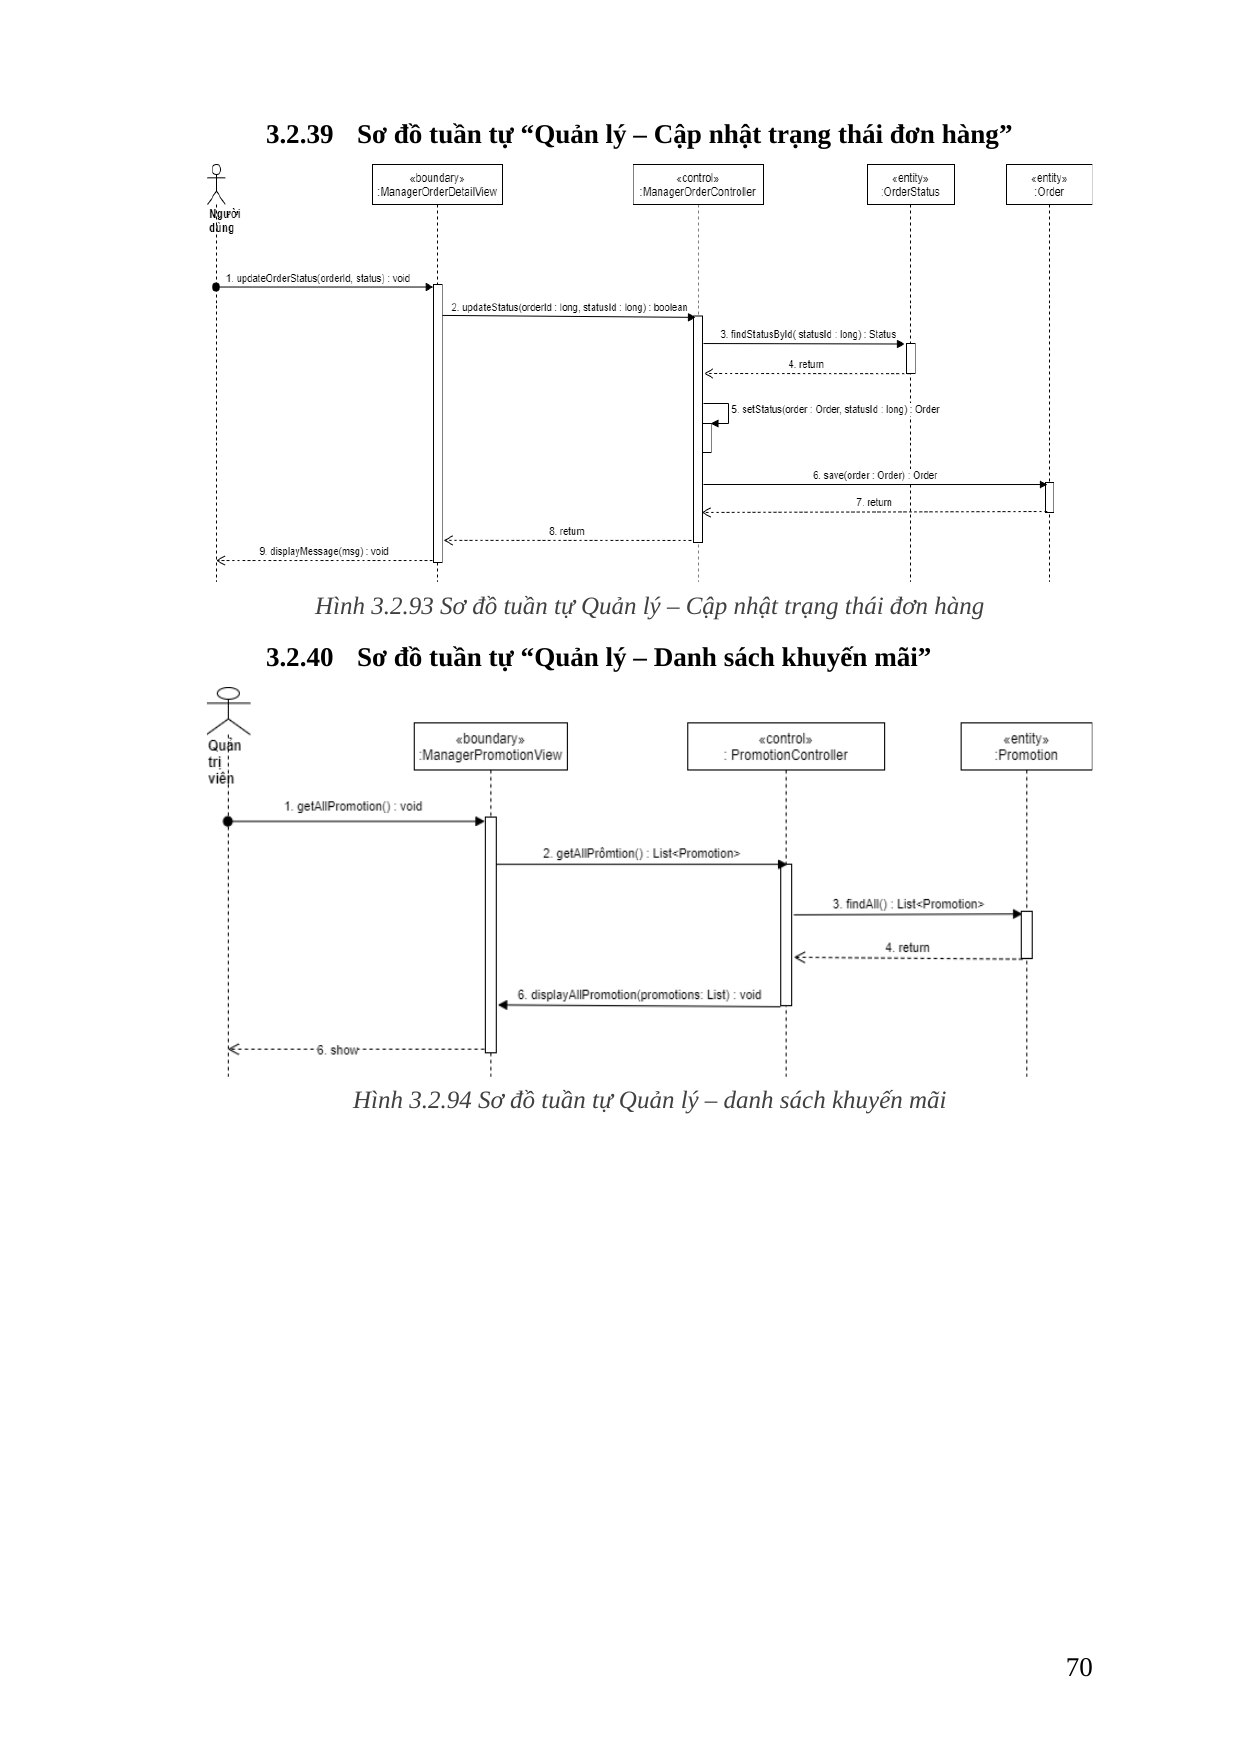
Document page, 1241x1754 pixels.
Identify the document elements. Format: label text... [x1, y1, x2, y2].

subtitle Sơ đồ tuần tự “Quản lý – Danh sách khuyến mãi” [266, 641, 1092, 672]
picture [206, 164, 1093, 582]
subtitle Sơ đồ tuần tự “Quản lý – Cập nhật trạng thái đơn hàng” [266, 118, 1092, 149]
picture [206, 687, 1093, 1077]
